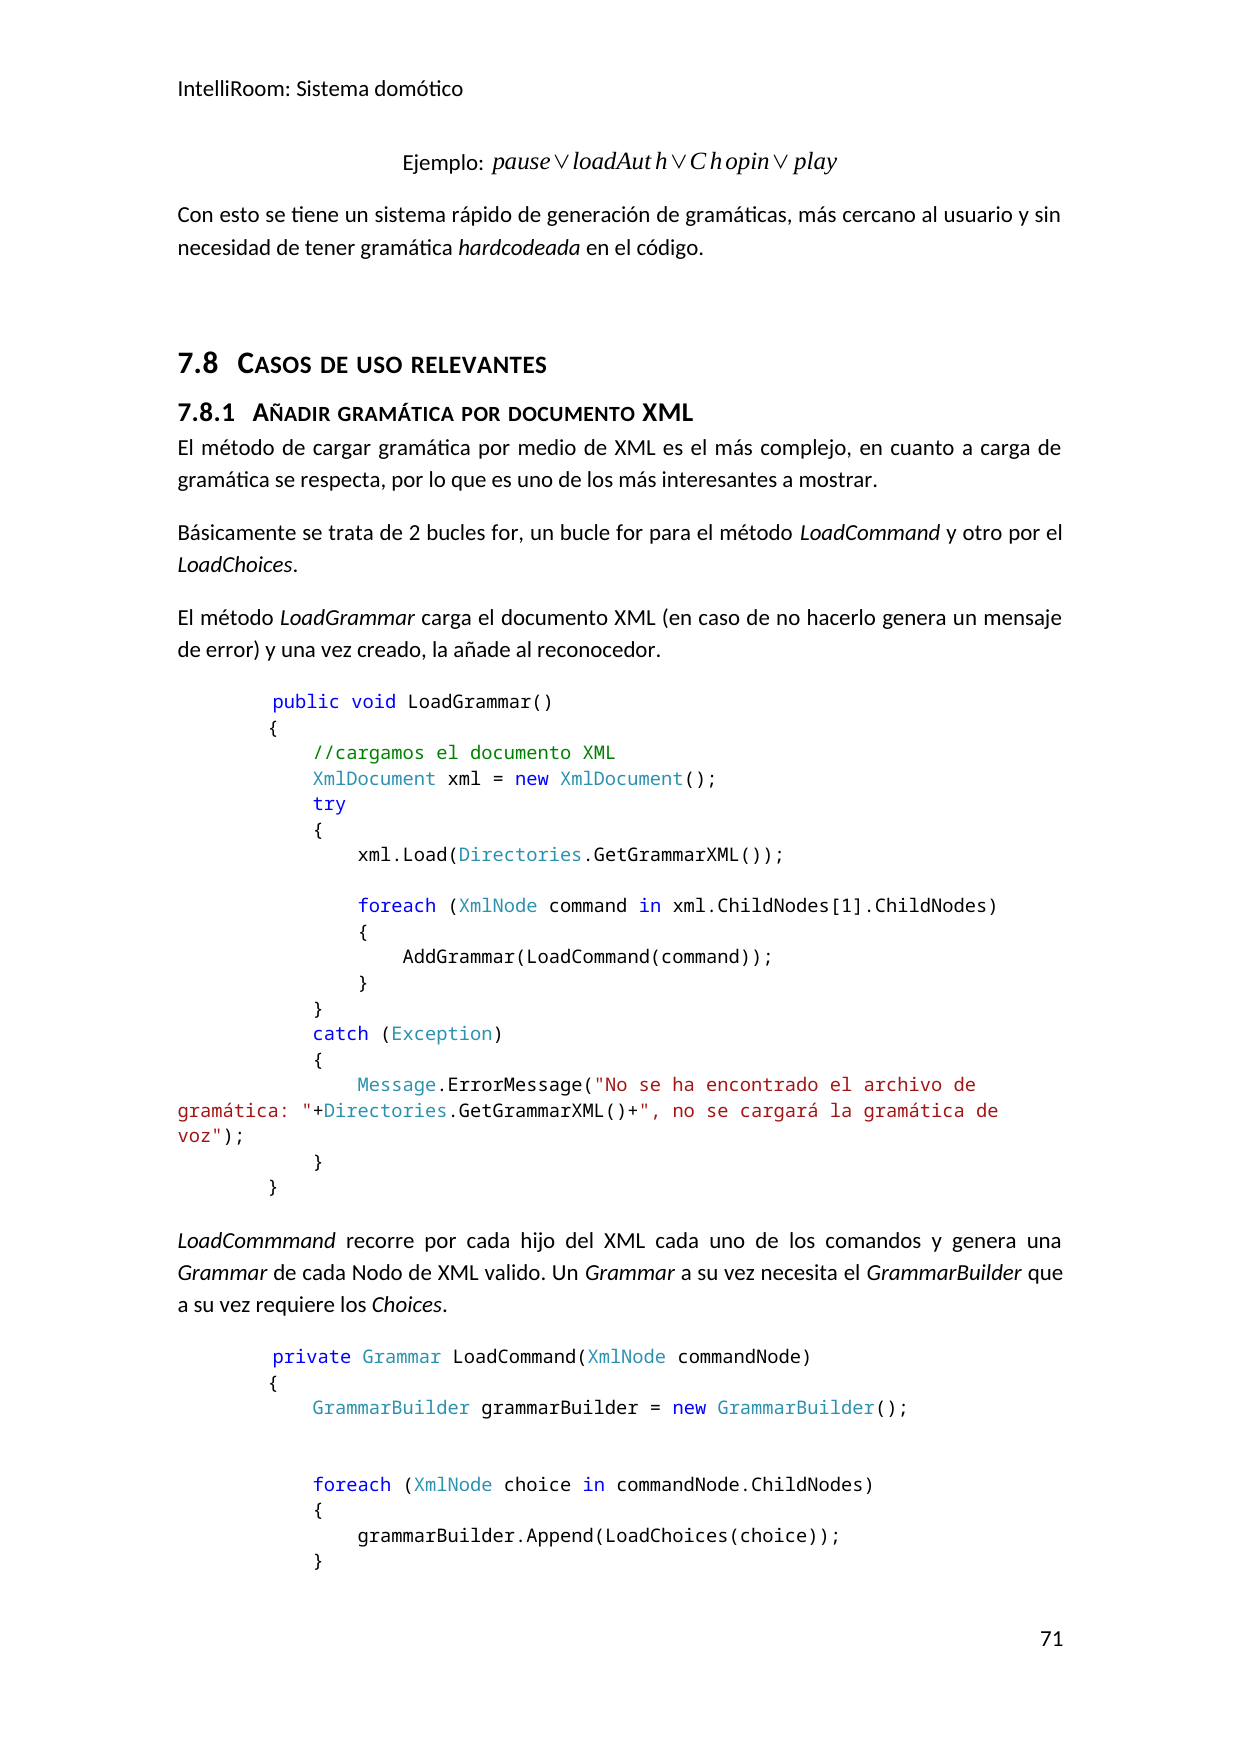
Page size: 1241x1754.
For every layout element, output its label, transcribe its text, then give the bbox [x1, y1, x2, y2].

text { [177, 816, 1063, 842]
text { [177, 1046, 1063, 1071]
text foreach (XmlNode command in xml.ChildNodes[1].ChildNodes) [177, 893, 1063, 918]
text } [177, 1173, 1063, 1199]
text XmlDocument xml = new XmlDocument(); [177, 765, 1063, 791]
text AddGrammar(LoadCommand(command)); [177, 944, 1063, 969]
text grammarBuilder.Append(LoadChoices(choice)); [177, 1522, 1063, 1548]
text { [177, 1369, 1063, 1394]
text El método de cargar gramática por medio de XML es el más complejo, en cuanto a carga de gramática se respecta, por lo que es uno de los más interesantes a mostrar. [177, 433, 1063, 493]
text try [177, 791, 1063, 816]
subtitle Casos de uso relevantes [177, 343, 1063, 381]
text Message.ErrorMessage("No se ha encontrado el archivo de gramática: "+Directories.GetGrammarXML()+", no se cargará la gramática de voz"); [177, 1071, 1063, 1148]
text foreach (XmlNode choice in commandNode.ChildNodes) [177, 1471, 1063, 1497]
text } [177, 995, 1063, 1020]
text LoadCommmand recorre por cada hijo del XML cada uno de los comandos y genera una Grammar de cada Nodo de XML valido. Un Grammar a su vez necesita el GrammarBuilder que a su vez requiere los Choices. [177, 1226, 1063, 1318]
text xml.Load(Directories.GetGrammarXML()); [177, 842, 1063, 867]
text Básicamente se trata de 2 bucles for, un bucle for para el método LoadCommand y otro por el LoadChoices. [177, 518, 1063, 578]
text //cargamos el documento XML [177, 740, 1063, 765]
text public void LoadGrammar() [177, 689, 1063, 714]
subtitle Añadir gramática por documento XML [177, 395, 1063, 428]
text } [177, 1548, 1063, 1573]
text } [177, 1148, 1063, 1173]
text { [177, 1497, 1063, 1522]
text GrammarBuilder grammarBuilder = new GrammarBuilder(); [177, 1394, 1063, 1420]
text catch (Exception) [177, 1020, 1063, 1046]
text private Grammar LoadCommand(XmlNode commandNode) [177, 1343, 1063, 1369]
text El método LoadGrammar carga el documento XML (en caso de no hacerlo genera un mensaje de error) y una vez creado, la añade al reconocedor. [177, 603, 1063, 664]
text } [177, 969, 1063, 995]
text Ejemplo: [177, 148, 1063, 176]
text { [177, 714, 1063, 740]
text { [177, 918, 1063, 944]
text Con esto se tiene un sistema rápido de generación de gramáticas, más cercano al usuario y sin necesidad de tener gramática hardcodeada en el código. [177, 201, 1063, 261]
